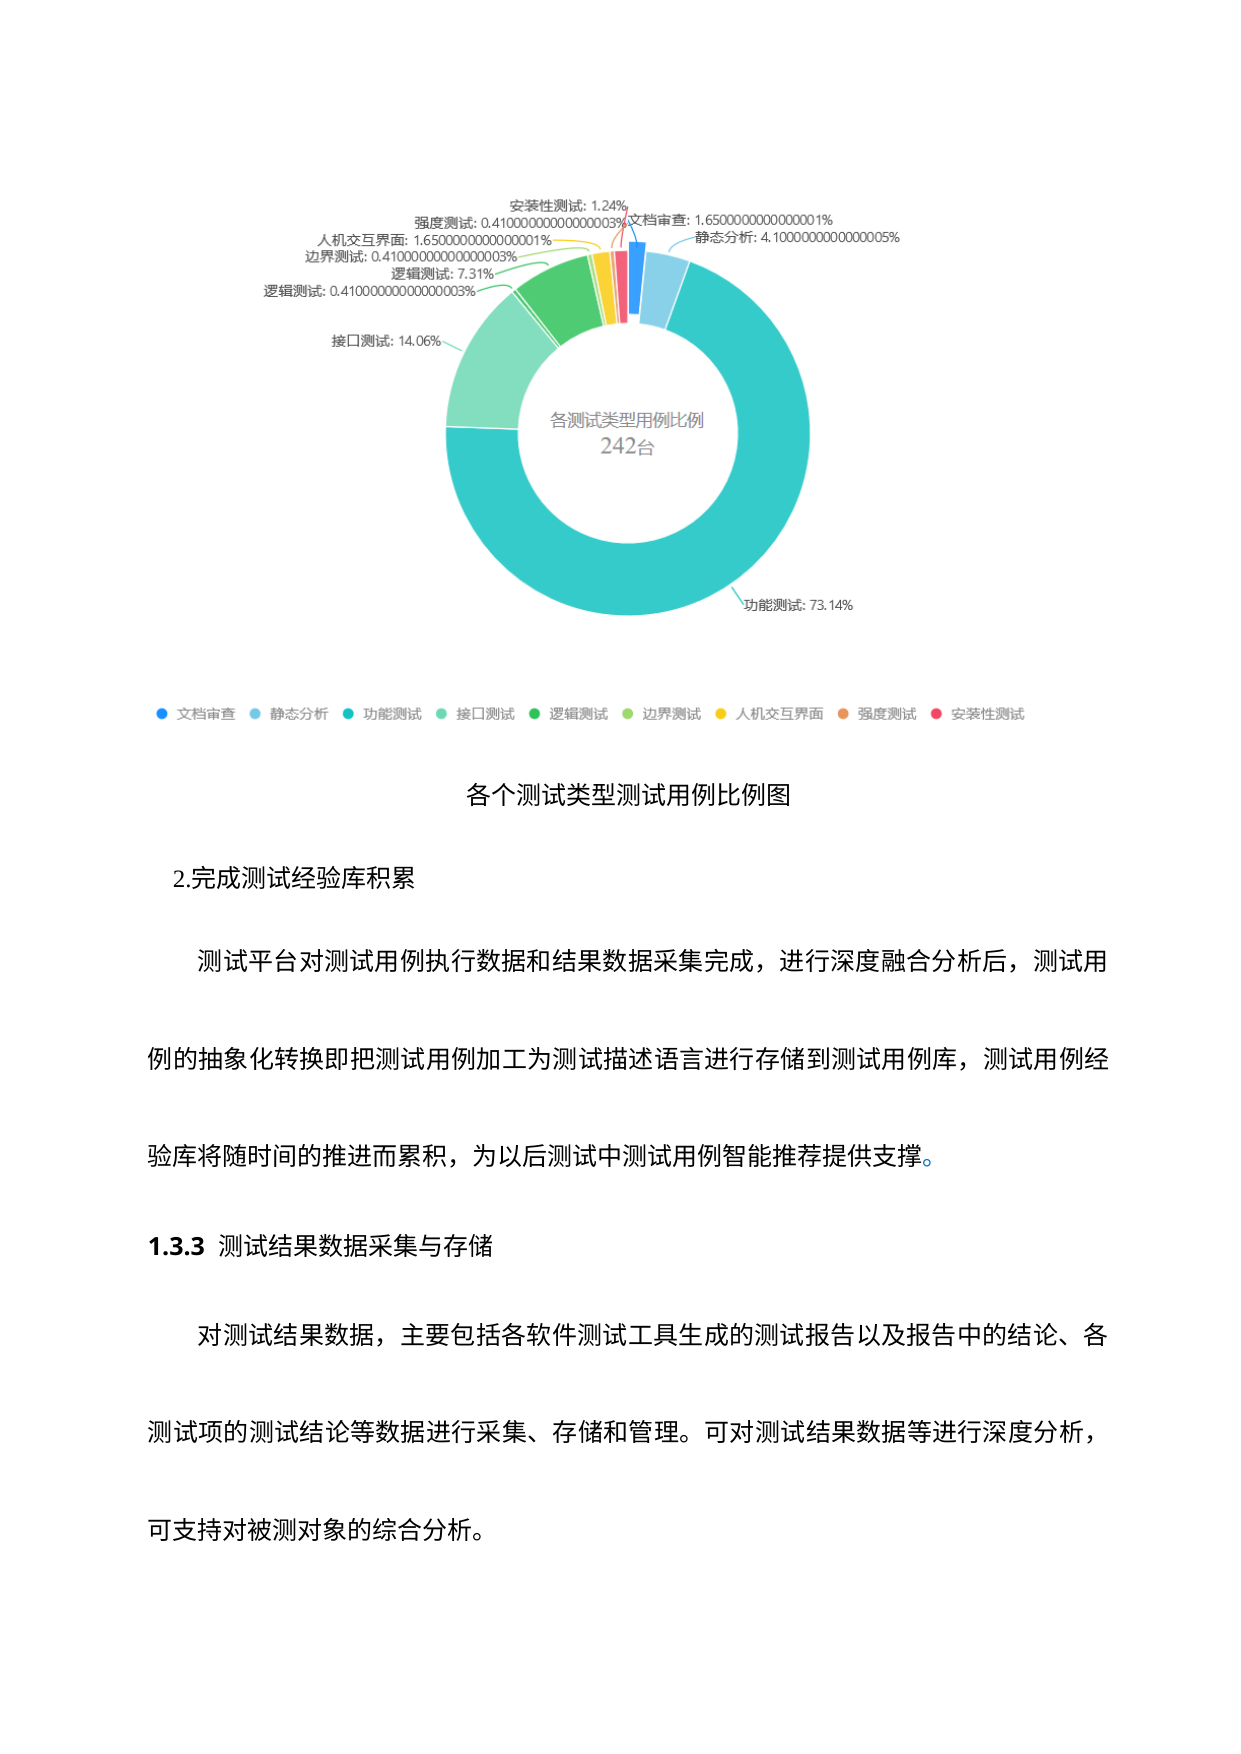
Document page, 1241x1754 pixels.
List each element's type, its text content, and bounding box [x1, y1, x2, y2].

text 各个测试类型测试用例比例图 [148, 761, 1110, 826]
subtitle 测试结果数据采集与存储 [148, 1212, 1110, 1277]
picture [147, 173, 1048, 735]
text 对测试结果数据，主要包括各软件测试工具生成的测试报告以及报告中的结论、各测试项的测试结论等数据进行采集、存储和管理。可对测试结果数据等进行深度分析，可支持对被测对象的综合分析。 [148, 1301, 1110, 1561]
text 2.完成测试经验库积累 [148, 844, 1110, 909]
text 测试平台对测试用例执行数据和结果数据采集完成，进行深度融合分析后，测试用例的抽象化转换即把测试用例加工为测试描述语言进行存储到测试用例库，测试用例经验库将随时间的推进而累积，为以后测试中测试用例智能推荐提供支撑。 [148, 927, 1110, 1187]
